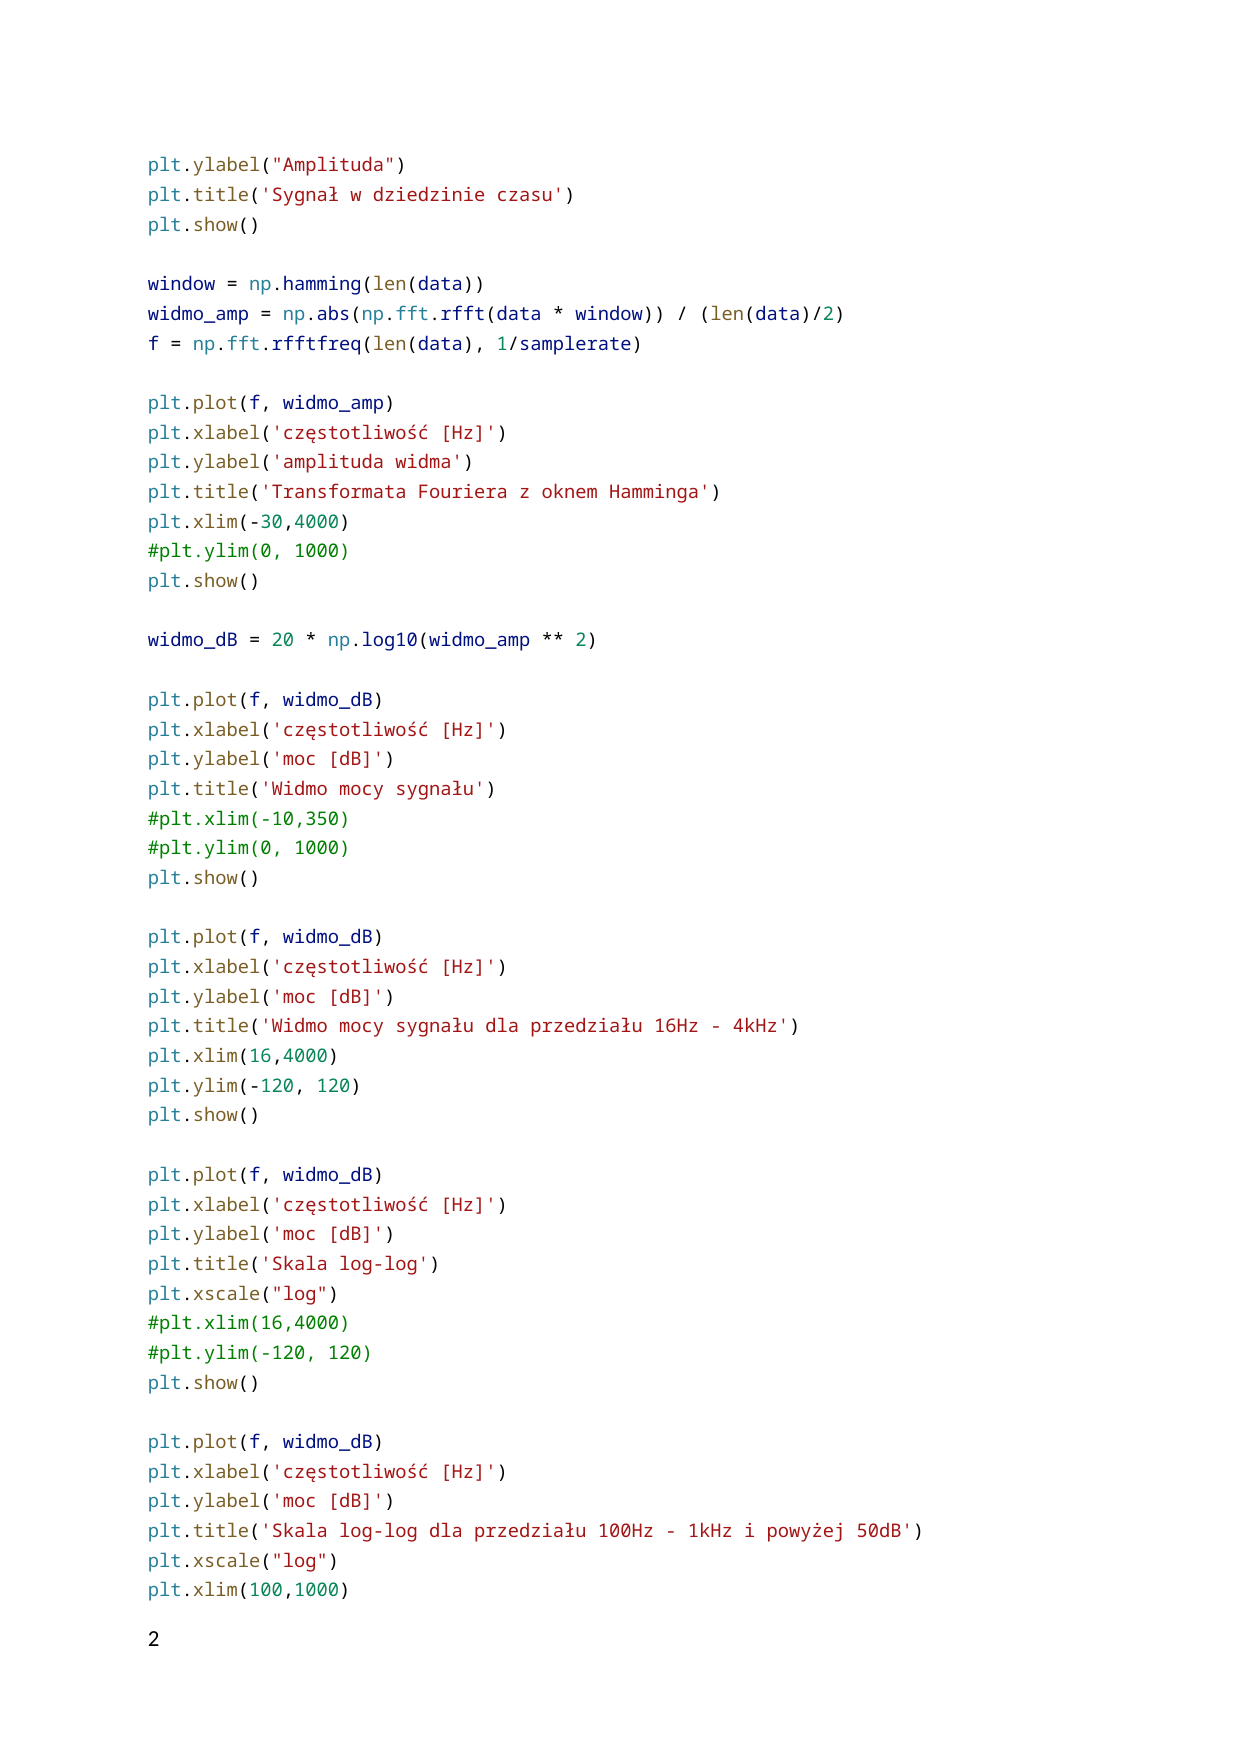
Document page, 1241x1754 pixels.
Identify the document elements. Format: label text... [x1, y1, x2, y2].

text #plt.ylim(0, 1000) [148, 533, 1093, 563]
text plt.xlabel('częstotliwość [Hz]') [148, 1454, 1093, 1483]
text plt.show() [148, 860, 1093, 890]
text widmo_dB = 20 * np.log10(widmo_amp ** 2) [148, 623, 1093, 652]
text plt.show() [148, 1098, 1093, 1127]
text f = np.fft.rfftfreq(len(data), 1/samplerate) [148, 326, 1093, 355]
text plt.title('Widmo mocy sygnału dla przedziału 16Hz - 4kHz') [148, 1008, 1093, 1038]
text plt.ylabel('moc [dB]') [148, 1483, 1093, 1513]
text plt.title('Skala log-log') [148, 1246, 1093, 1276]
text plt.xscale("log") [148, 1276, 1093, 1305]
text plt.show() [148, 563, 1093, 593]
text plt.title('Transformata Fouriera z oknem Hamminga') [148, 474, 1093, 504]
text plt.plot(f, widmo_amp) [148, 385, 1093, 415]
text plt.xlabel('częstotliwość [Hz]') [148, 415, 1093, 444]
text plt.plot(f, widmo_dB) [148, 682, 1093, 712]
text plt.title('Skala log-log dla przedziału 100Hz - 1kHz i powyżej 50dB') [148, 1513, 1093, 1543]
text plt.show() [148, 1365, 1093, 1394]
text plt.title('Widmo mocy sygnału') [148, 771, 1093, 801]
text plt.xlabel('częstotliwość [Hz]') [148, 712, 1093, 741]
text plt.plot(f, widmo_dB) [148, 1424, 1093, 1454]
text plt.ylabel('moc [dB]') [148, 741, 1093, 771]
text plt.ylabel('amplituda widma') [148, 444, 1093, 474]
text plt.xlabel('częstotliwość [Hz]') [148, 949, 1093, 979]
text #plt.xlim(-10,350) [148, 801, 1093, 830]
text #plt.ylim(-120, 120) [148, 1335, 1093, 1365]
text plt.ylabel('moc [dB]') [148, 979, 1093, 1008]
text plt.xscale("log") [148, 1543, 1093, 1573]
text widmo_amp = np.abs(np.fft.rfft(data * window)) / (len(data)/2) [148, 296, 1093, 326]
text plt.xlim(100,1000) [148, 1573, 1093, 1602]
text plt.plot(f, widmo_dB) [148, 1157, 1093, 1187]
text plt.plot(f, widmo_dB) [148, 919, 1093, 949]
text plt.title('Sygnał w dziedzinie czasu') [148, 177, 1093, 207]
text plt.show() [148, 207, 1093, 237]
text plt.xlabel('częstotliwość [Hz]') [148, 1187, 1093, 1216]
text plt.ylabel('moc [dB]') [148, 1216, 1093, 1246]
text plt.xlim(16,4000) [148, 1038, 1093, 1068]
text #plt.ylim(0, 1000) [148, 830, 1093, 860]
text plt.ylim(-120, 120) [148, 1068, 1093, 1098]
text #plt.xlim(16,4000) [148, 1305, 1093, 1335]
text plt.xlim(-30,4000) [148, 504, 1093, 533]
text plt.ylabel("Amplituda") [148, 148, 1093, 177]
text window = np.hamming(len(data)) [148, 266, 1093, 296]
